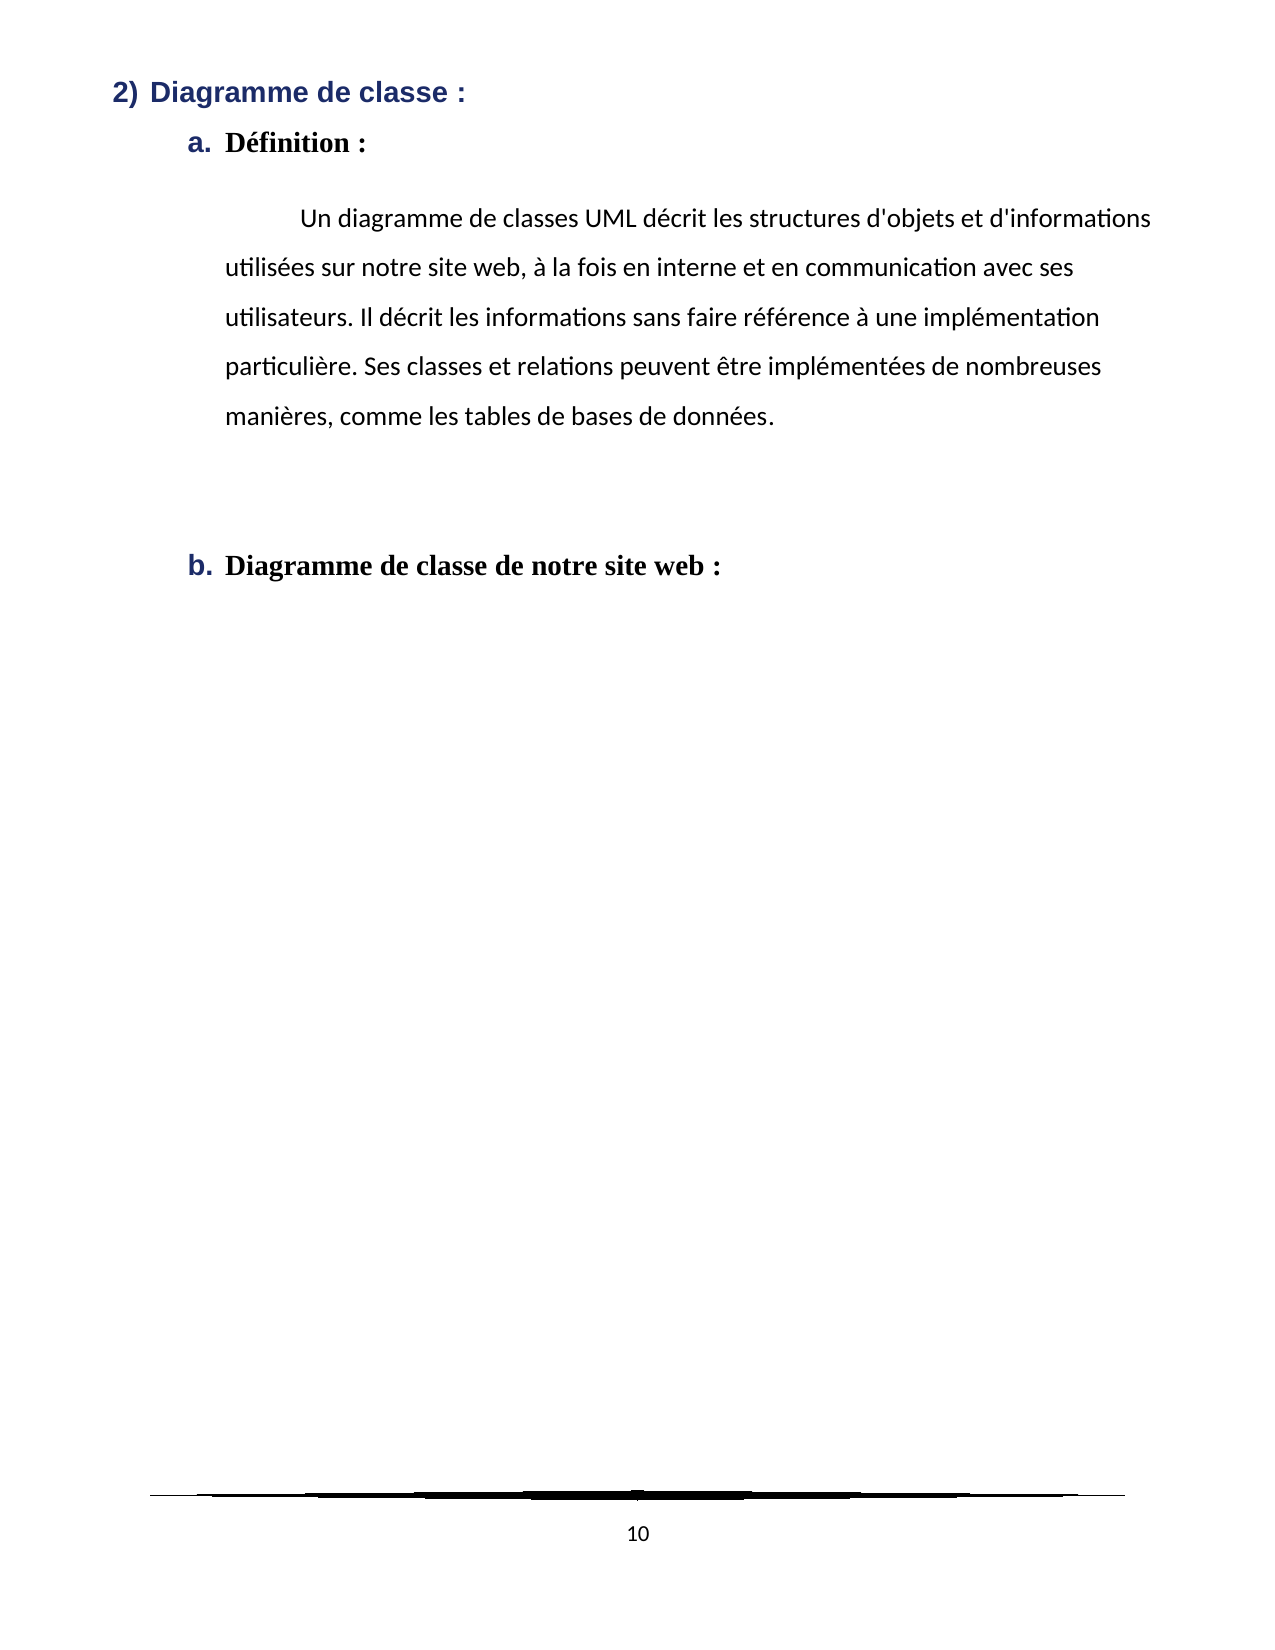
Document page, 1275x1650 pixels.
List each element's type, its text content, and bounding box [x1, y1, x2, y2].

subtitle Diagramme de classe : [112, 75, 1200, 108]
subtitle Définition : [187, 125, 1200, 159]
subtitle Diagramme de classe de notre site web : [187, 548, 1200, 582]
subtitle Un diagramme de classes UML décrit les structures d'objets et d'informations utilisées sur notre site web, à la fois en interne et en communication avec ses utilisateurs. Il décrit les informations sans faire référence à une implémentation particulière. Ses classes et relations peuvent être implémentées de nombreuses manières, comme les tables de bases de données. [225, 201, 1200, 432]
